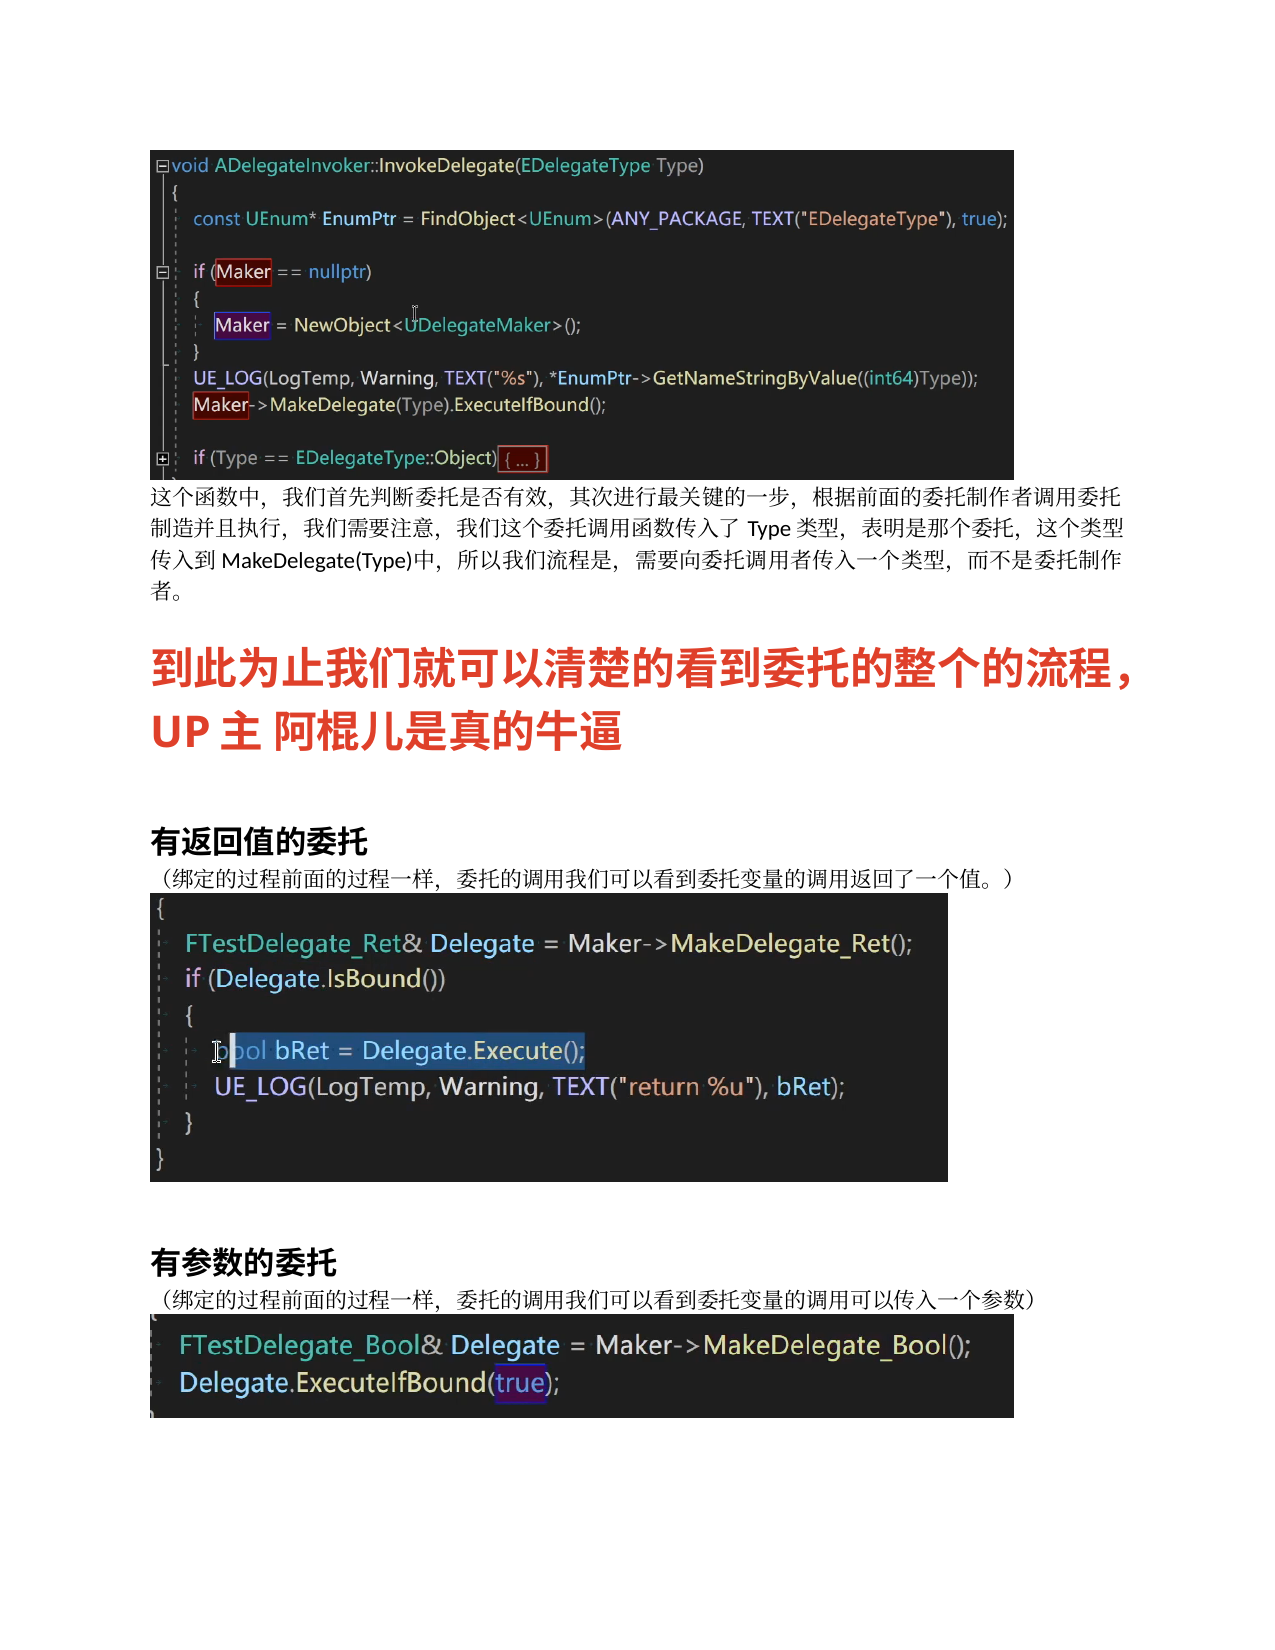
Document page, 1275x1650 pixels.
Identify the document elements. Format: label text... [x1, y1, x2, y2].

text （绑定的过程前面的过程一样，委托的调用我们可以看到委托变量的调用可以传入一个参数） [150, 1283, 1125, 1315]
text 这个函数中，我们首先判断委托是否有效，其次进行最关键的一步，根据前面的委托制作者调用委托制造并且执行，我们需要注意，我们这个委托调用函数传入了Type类型，表明是那个委托，这个类型传入到MakeDelegate(Type)中，所以我们流程是，需要向委托调用者传入一个类型，而不是委托制作者。 [150, 480, 1125, 606]
picture [150, 893, 948, 1182]
text （绑定的过程前面的过程一样，委托的调用我们可以看到委托变量的调用返回了一个值。） [150, 862, 1125, 893]
picture [150, 1314, 1014, 1418]
picture [150, 150, 1014, 480]
